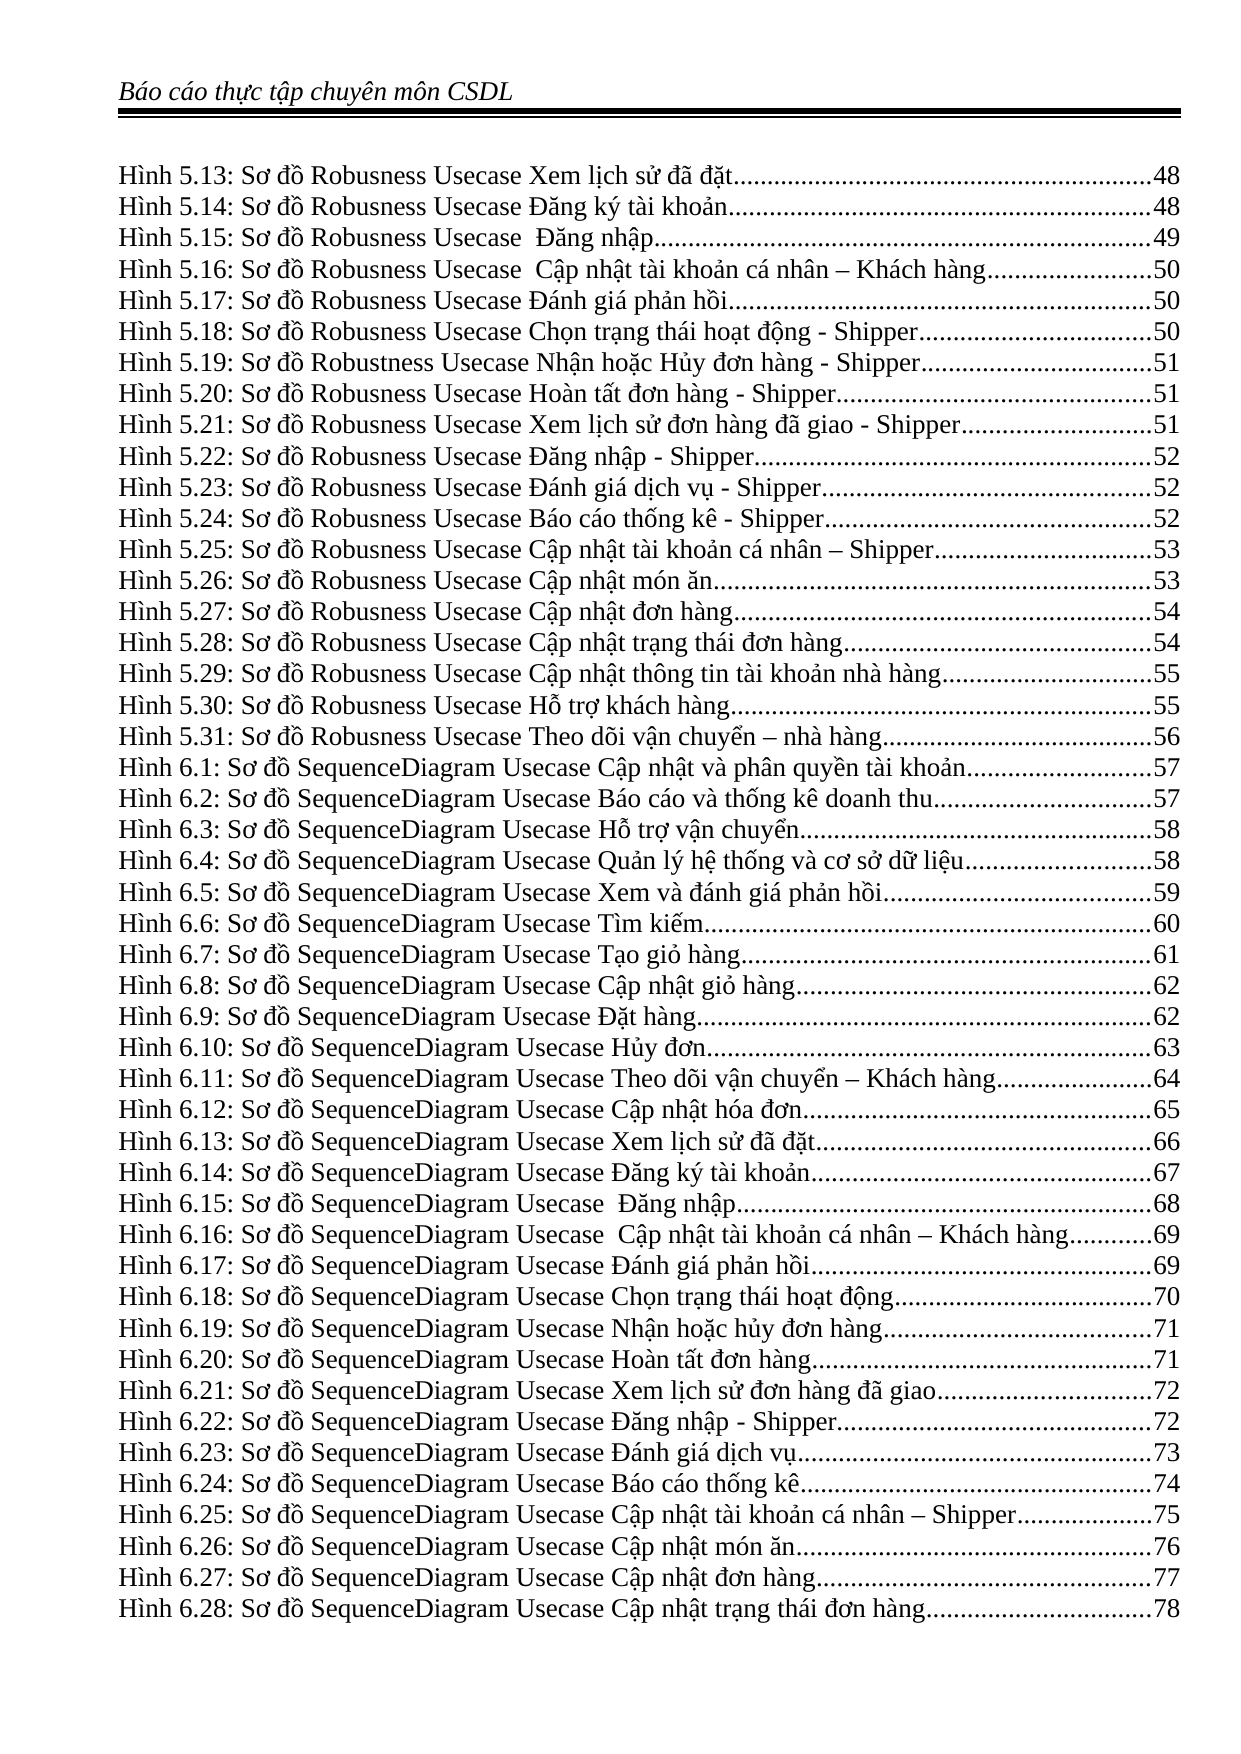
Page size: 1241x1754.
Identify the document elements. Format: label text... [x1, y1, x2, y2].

text Hình 6.23: Sơ đồ SequenceDiagram Usecase Đánh giá dịch vụ 73 [118, 1436, 1181, 1467]
text Hình 6.22: Sơ đồ SequenceDiagram Usecase Đăng nhập - Shipper 72 [118, 1405, 1181, 1436]
text Hình 5.29: Sơ đồ Robusness Usecase Cập nhật thông tin tài khoản nhà hàng 55 [118, 658, 1181, 689]
text Hình 6.2: Sơ đồ SequenceDiagram Usecase Báo cáo và thống kê doanh thu 57 [118, 782, 1181, 813]
text Hình 6.27: Sơ đồ SequenceDiagram Usecase Cập nhật đơn hàng 77 [118, 1561, 1181, 1592]
text Hình 6.14: Sơ đồ SequenceDiagram Usecase Đăng ký tài khoản 67 [118, 1156, 1181, 1187]
text Hình 5.17: Sơ đồ Robusness Usecase Đánh giá phản hồi 50 [118, 284, 1181, 315]
text Hình 6.3: Sơ đồ SequenceDiagram Usecase Hỗ trợ vận chuyển 58 [118, 813, 1181, 844]
text Hình 5.16: Sơ đồ Robusness Usecase Cập nhật tài khoản cá nhân – Khách hàng 50 [118, 253, 1181, 284]
text Hình 5.18: Sơ đồ Robusness Usecase Chọn trạng thái hoạt động - Shipper 50 [118, 315, 1181, 346]
text Hình 5.13: Sơ đồ Robusness Usecase Xem lịch sử đã đặt 48 [118, 159, 1181, 190]
text Hình 5.15: Sơ đồ Robusness Usecase Đăng nhập 49 [118, 222, 1181, 253]
text Hình 6.10: Sơ đồ SequenceDiagram Usecase Hủy đơn 63 [118, 1031, 1181, 1062]
text Hình 6.24: Sơ đồ SequenceDiagram Usecase Báo cáo thống kê 74 [118, 1467, 1181, 1498]
text Hình 5.23: Sơ đồ Robusness Usecase Đánh giá dịch vụ - Shipper 52 [118, 471, 1181, 502]
text Hình 5.26: Sơ đồ Robusness Usecase Cập nhật món ăn 53 [118, 564, 1181, 595]
text Hình 6.16: Sơ đồ SequenceDiagram Usecase Cập nhật tài khoản cá nhân – Khách hàng 69 [118, 1218, 1181, 1249]
text Hình 6.19: Sơ đồ SequenceDiagram Usecase Nhận hoặc hủy đơn hàng 71 [118, 1312, 1181, 1343]
text Hình 6.13: Sơ đồ SequenceDiagram Usecase Xem lịch sử đã đặt 66 [118, 1125, 1181, 1156]
text Hình 6.5: Sơ đồ SequenceDiagram Usecase Xem và đánh giá phản hồi 59 [118, 876, 1181, 907]
text Hình 5.22: Sơ đồ Robusness Usecase Đăng nhập - Shipper 52 [118, 439, 1181, 471]
text Hình 5.31: Sơ đồ Robusness Usecase Theo dõi vận chuyển – nhà hàng 56 [118, 720, 1181, 751]
text Hình 6.18: Sơ đồ SequenceDiagram Usecase Chọn trạng thái hoạt động 70 [118, 1281, 1181, 1312]
text Hình 6.12: Sơ đồ SequenceDiagram Usecase Cập nhật hóa đơn 65 [118, 1094, 1181, 1125]
text Hình 6.17: Sơ đồ SequenceDiagram Usecase Đánh giá phản hồi 69 [118, 1249, 1181, 1281]
text Hình 6.4: Sơ đồ SequenceDiagram Usecase Quản lý hệ thống và cơ sở dữ liệu 58 [118, 844, 1181, 876]
text Hình 5.25: Sơ đồ Robusness Usecase Cập nhật tài khoản cá nhân – Shipper 53 [118, 533, 1181, 564]
text Hình 6.11: Sơ đồ SequenceDiagram Usecase Theo dõi vận chuyển – Khách hàng 64 [118, 1062, 1181, 1094]
text Hình 6.8: Sơ đồ SequenceDiagram Usecase Cập nhật giỏ hàng 62 [118, 969, 1181, 1000]
text Hình 6.26: Sơ đồ SequenceDiagram Usecase Cập nhật món ăn 76 [118, 1530, 1181, 1561]
text Hình 6.15: Sơ đồ SequenceDiagram Usecase Đăng nhập 68 [118, 1187, 1181, 1218]
text Hình 6.28: Sơ đồ SequenceDiagram Usecase Cập nhật trạng thái đơn hàng 78 [118, 1592, 1181, 1623]
text Hình 5.30: Sơ đồ Robusness Usecase Hỗ trợ khách hàng 55 [118, 689, 1181, 720]
text Hình 6.9: Sơ đồ SequenceDiagram Usecase Đặt hàng 62 [118, 1000, 1181, 1031]
text Hình 6.20: Sơ đồ SequenceDiagram Usecase Hoàn tất đơn hàng 71 [118, 1343, 1181, 1374]
text Hình 5.28: Sơ đồ Robusness Usecase Cập nhật trạng thái đơn hàng 54 [118, 626, 1181, 658]
text Hình 5.24: Sơ đồ Robusness Usecase Báo cáo thống kê - Shipper 52 [118, 502, 1181, 533]
text Hình 6.6: Sơ đồ SequenceDiagram Usecase Tìm kiếm 60 [118, 907, 1181, 938]
text Hình 5.14: Sơ đồ Robusness Usecase Đăng ký tài khoản 48 [118, 190, 1181, 222]
text Hình 5.19: Sơ đồ Robustness Usecase Nhận hoặc Hủy đơn hàng - Shipper 51 [118, 346, 1181, 377]
text Hình 6.21: Sơ đồ SequenceDiagram Usecase Xem lịch sử đơn hàng đã giao 72 [118, 1374, 1181, 1405]
text Hình 6.7: Sơ đồ SequenceDiagram Usecase Tạo giỏ hàng 61 [118, 938, 1181, 969]
text Hình 6.25: Sơ đồ SequenceDiagram Usecase Cập nhật tài khoản cá nhân – Shipper 75 [118, 1498, 1181, 1530]
text Hình 5.21: Sơ đồ Robusness Usecase Xem lịch sử đơn hàng đã giao - Shipper 51 [118, 408, 1181, 439]
text Hình 5.27: Sơ đồ Robusness Usecase Cập nhật đơn hàng 54 [118, 595, 1181, 626]
text Hình 5.20: Sơ đồ Robusness Usecase Hoàn tất đơn hàng - Shipper 51 [118, 377, 1181, 408]
text Hình 6.1: Sơ đồ SequenceDiagram Usecase Cập nhật và phân quyền tài khoản 57 [118, 751, 1181, 782]
